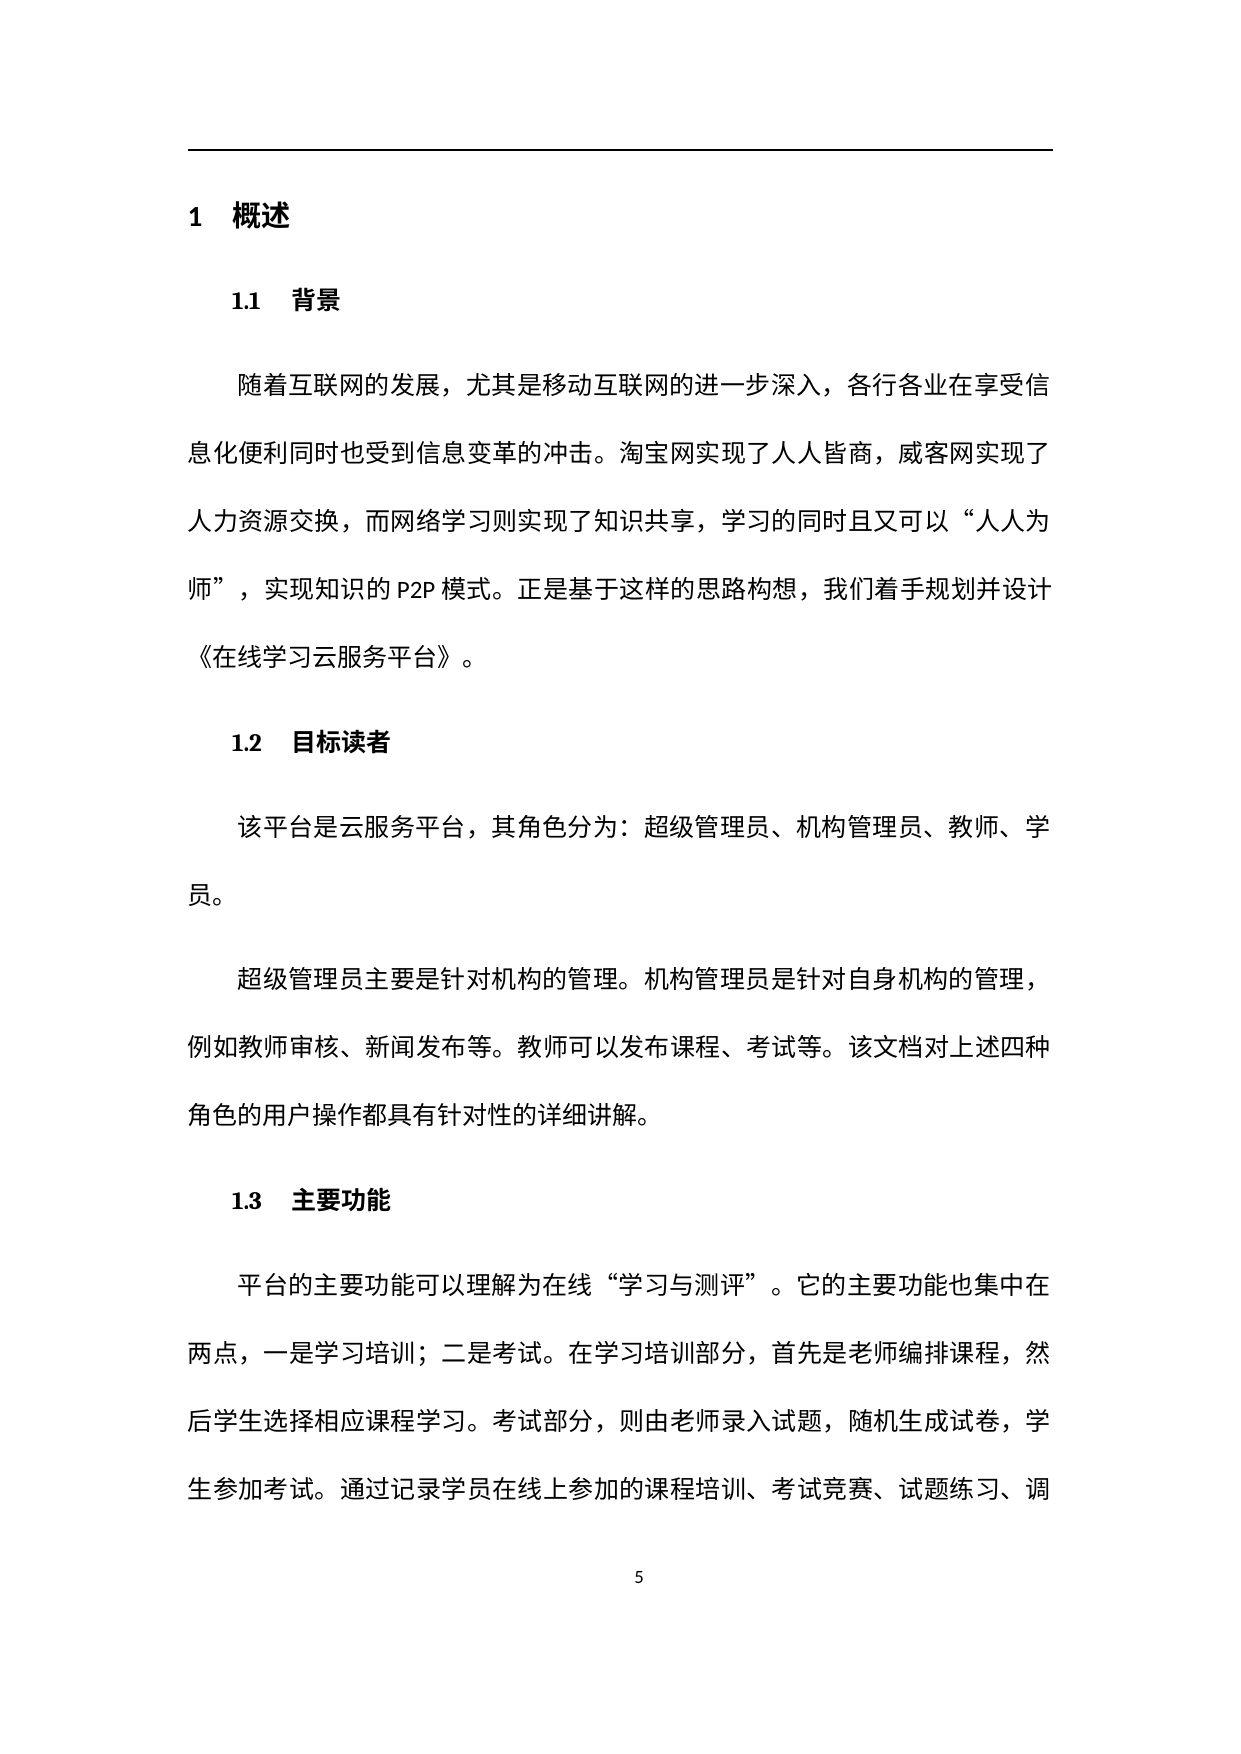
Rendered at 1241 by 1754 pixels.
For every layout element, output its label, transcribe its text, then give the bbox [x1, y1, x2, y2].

text 超级管理员主要是针对机构的管理。机构管理员是针对自身机构的管理，例如教师审核、新闻发布等。教师可以发布课程、考试等。该文档对上述四种角色的用户操作都具有针对性的详细讲解。 [187, 944, 1053, 1148]
subtitle 概述 [187, 180, 1053, 248]
text 该平台是云服务平台，其角色分为：超级管理员、机构管理员、教师、学员。 [187, 791, 1053, 927]
subtitle 目标读者 [232, 706, 1053, 774]
subtitle 主要功能 [232, 1165, 1053, 1233]
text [187, 1250, 1053, 1521]
text 随着互联网的发展，尤其是移动互联网的进一步深入，各行各业在享受信息化便利同时也受到信息变革的冲击。淘宝网实现了人人皆商，威客网实现了人力资源交换，而网络学习则实现了知识共享，学习的同时且又可以“人人为师”，实现知识的P2P模式。正是基于这样的思路构想，我们着手规划并设计《在线学习云服务平台》。 [187, 350, 1053, 689]
subtitle 背景 [232, 265, 1053, 333]
